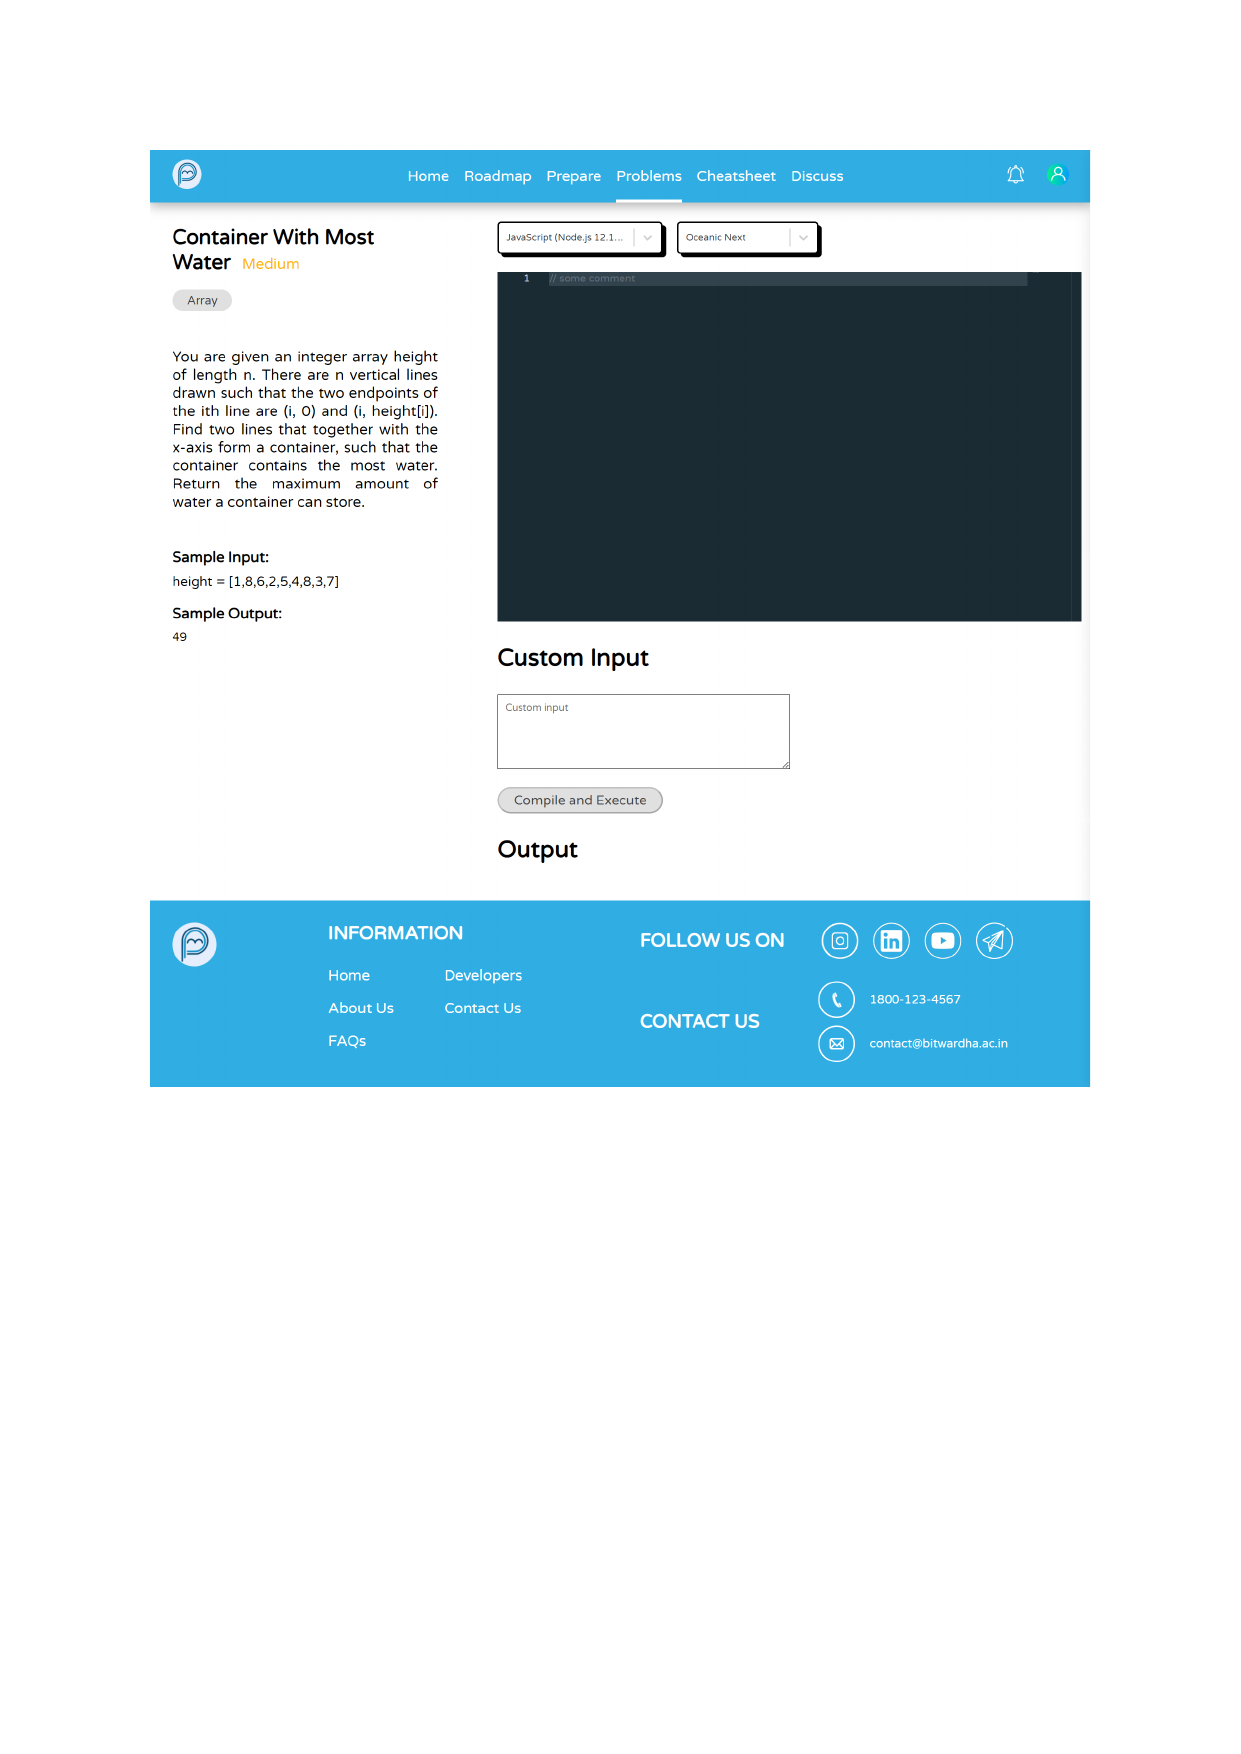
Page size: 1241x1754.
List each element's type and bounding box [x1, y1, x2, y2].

picture [150, 150, 1091, 1087]
